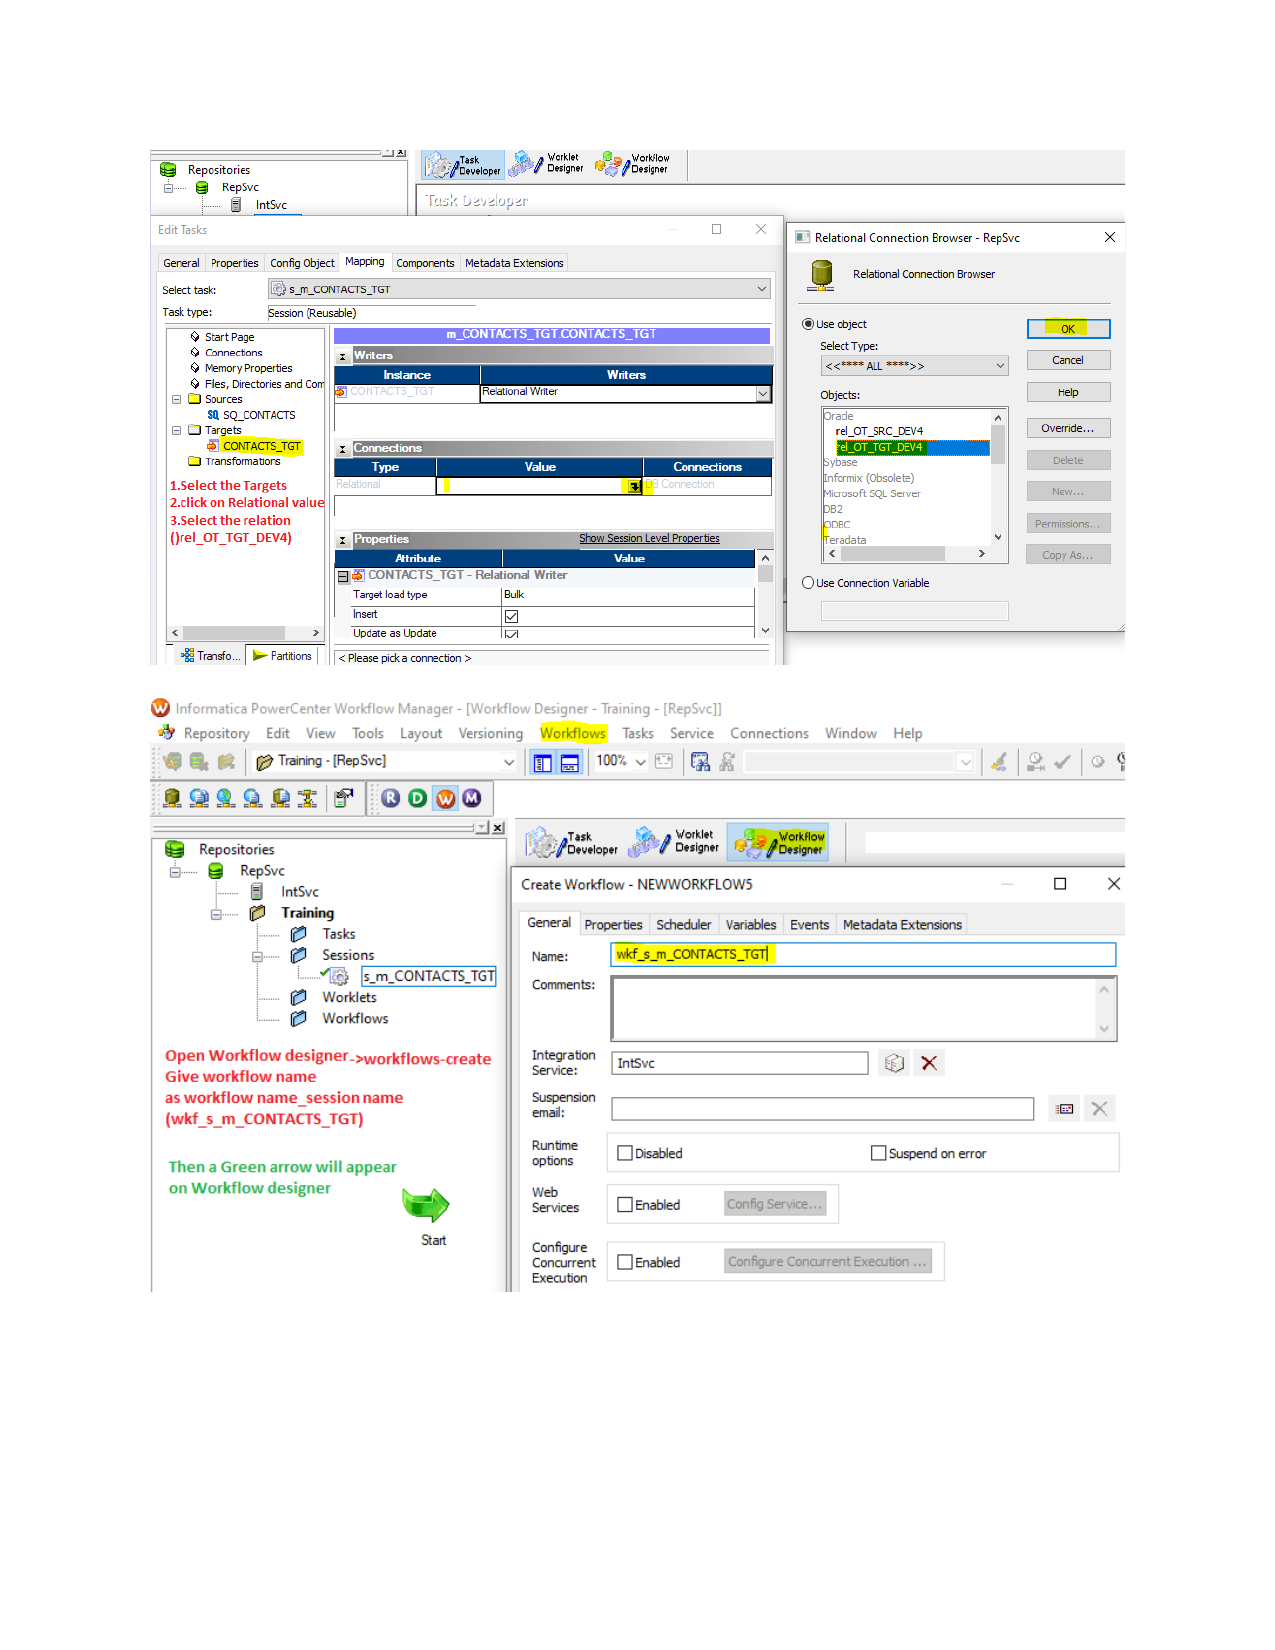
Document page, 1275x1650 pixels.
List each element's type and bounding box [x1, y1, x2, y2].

picture [150, 689, 1125, 1292]
picture [150, 150, 1125, 665]
